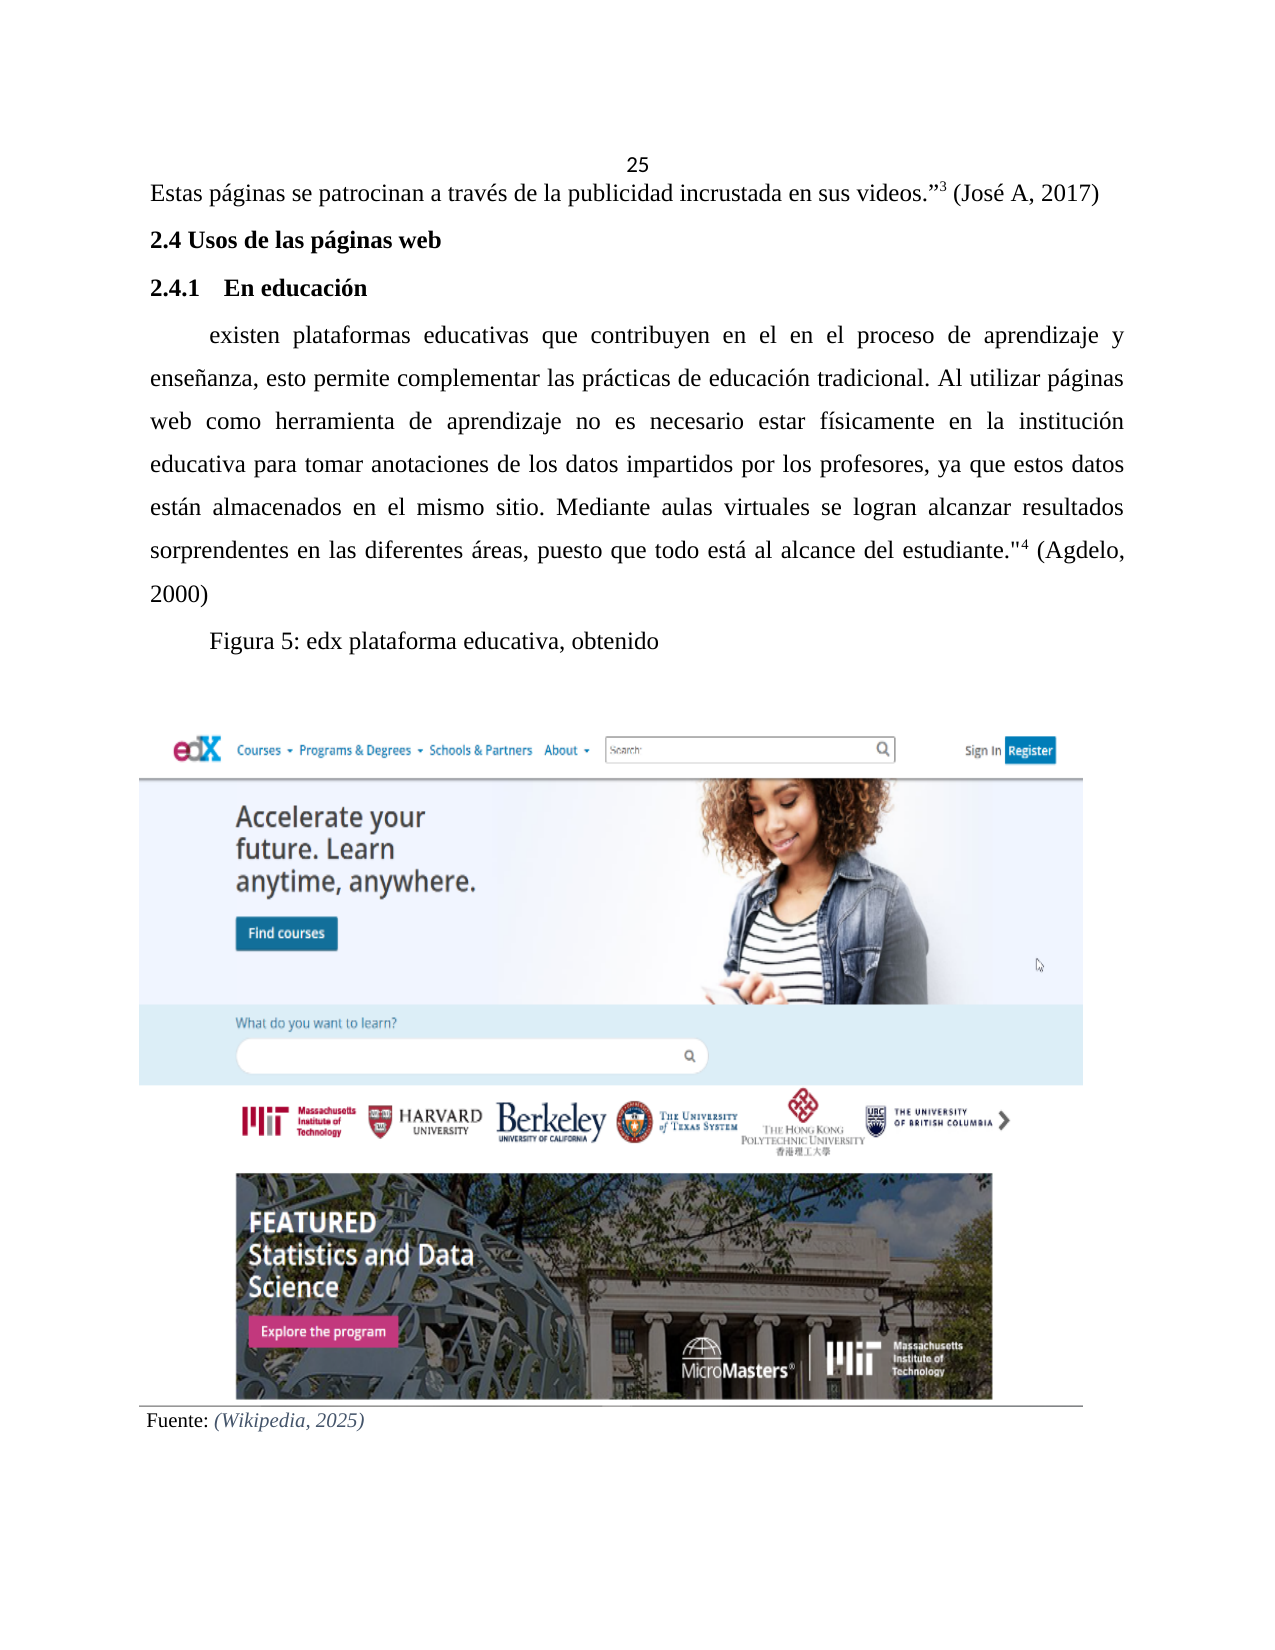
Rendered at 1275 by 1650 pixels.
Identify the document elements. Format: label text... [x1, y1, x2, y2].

text 2.4 Usos de las páginas web [150, 225, 1125, 254]
text 2.4.1 En educación [150, 273, 1125, 301]
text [150, 178, 1125, 207]
text Figura 5: edx plataforma educativa, obtenido [150, 626, 1125, 655]
picture [139, 725, 1083, 1407]
text existen plataformas educativas que contribuyen en el en el proceso de aprendizaje y enseñanza, esto permite complementar las prácticas de educación tradicional. Al utilizar páginas web como herramienta de aprendizaje no es necesario estar físicamente en la institución educativa para tomar anotaciones de los datos impartidos por los profesores, ya que estos datos están almacenados en el mismo sitio. Mediante aulas virtuales se logran alcanzar resultados sorprendentes en las diferentes áreas, puesto que todo está al alcance del estudiante."4 (Agdelo, 2000) [150, 320, 1125, 607]
